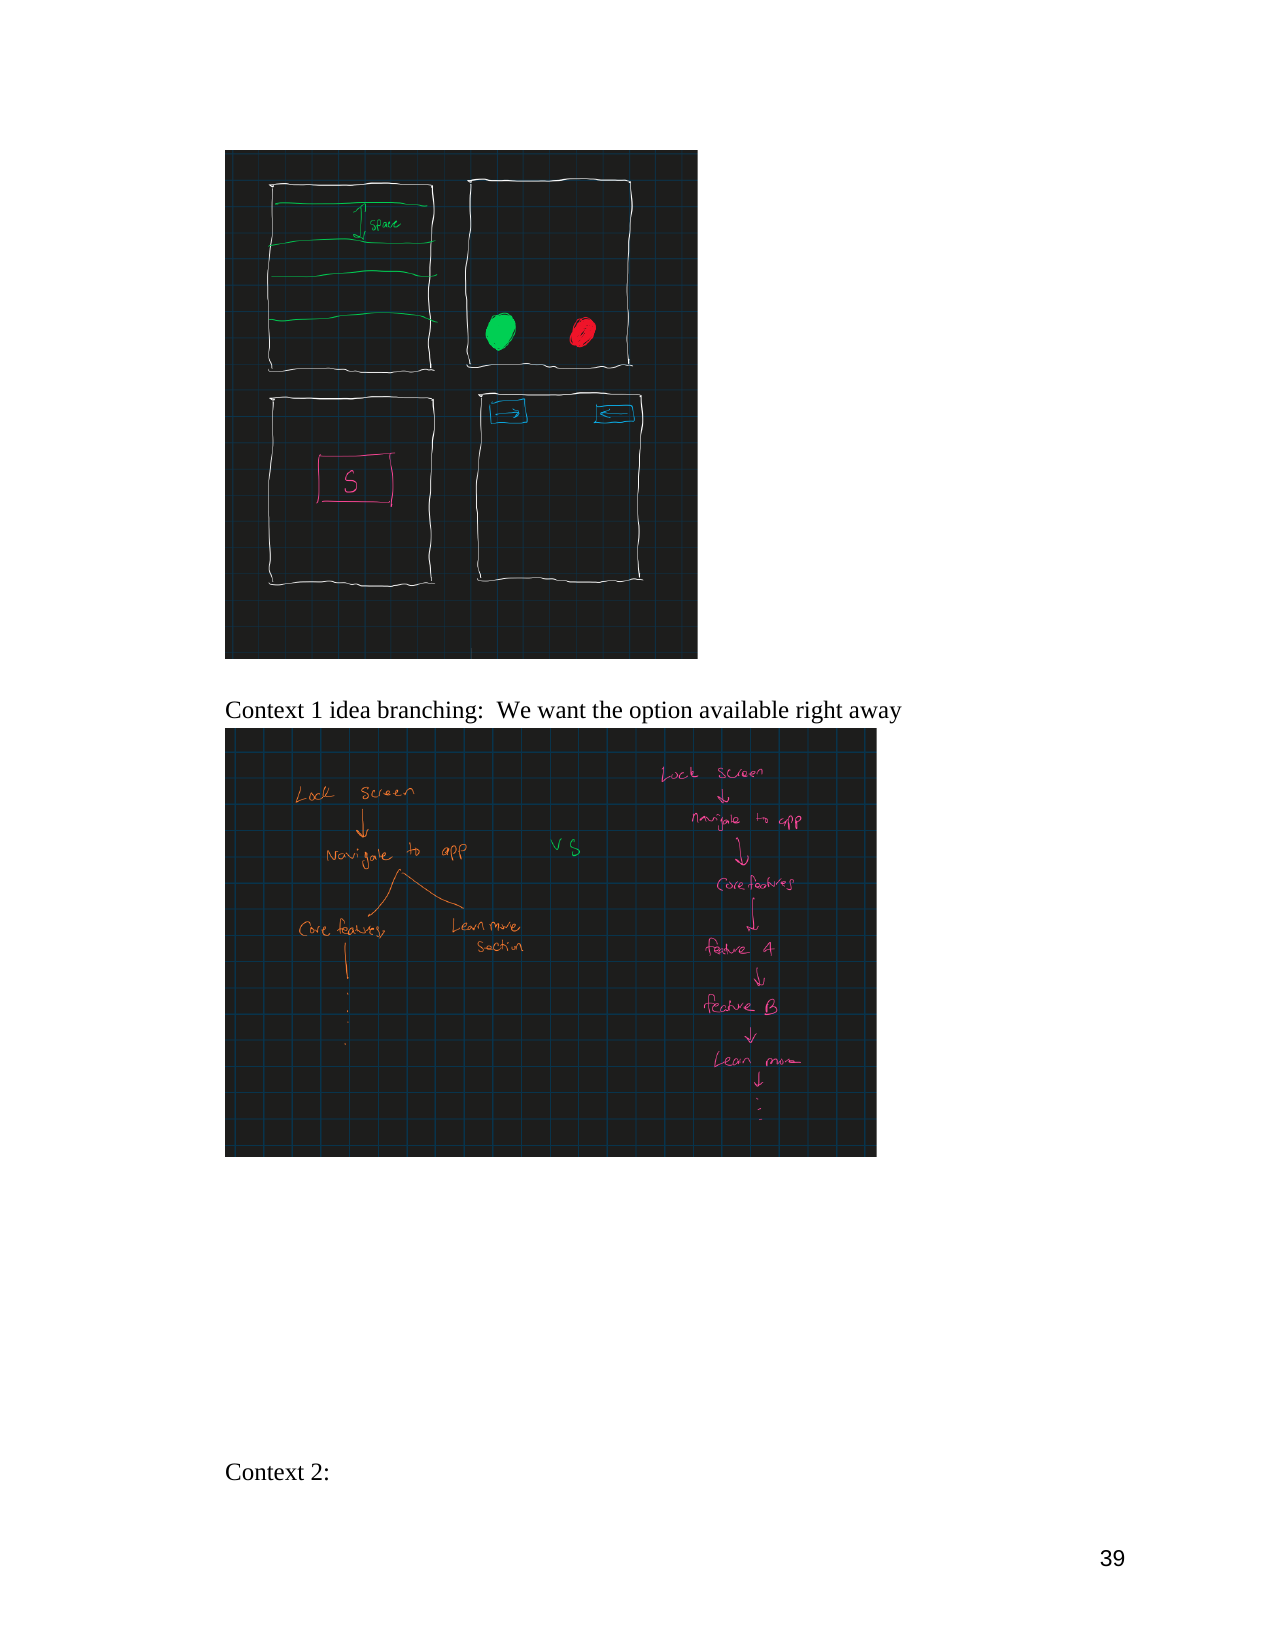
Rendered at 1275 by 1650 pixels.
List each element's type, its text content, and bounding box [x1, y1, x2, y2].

picture [225, 728, 877, 1157]
text Context 1 idea branching: We want the option available right away [225, 695, 1125, 724]
text Context 2: [225, 1457, 1125, 1486]
picture [225, 150, 698, 659]
